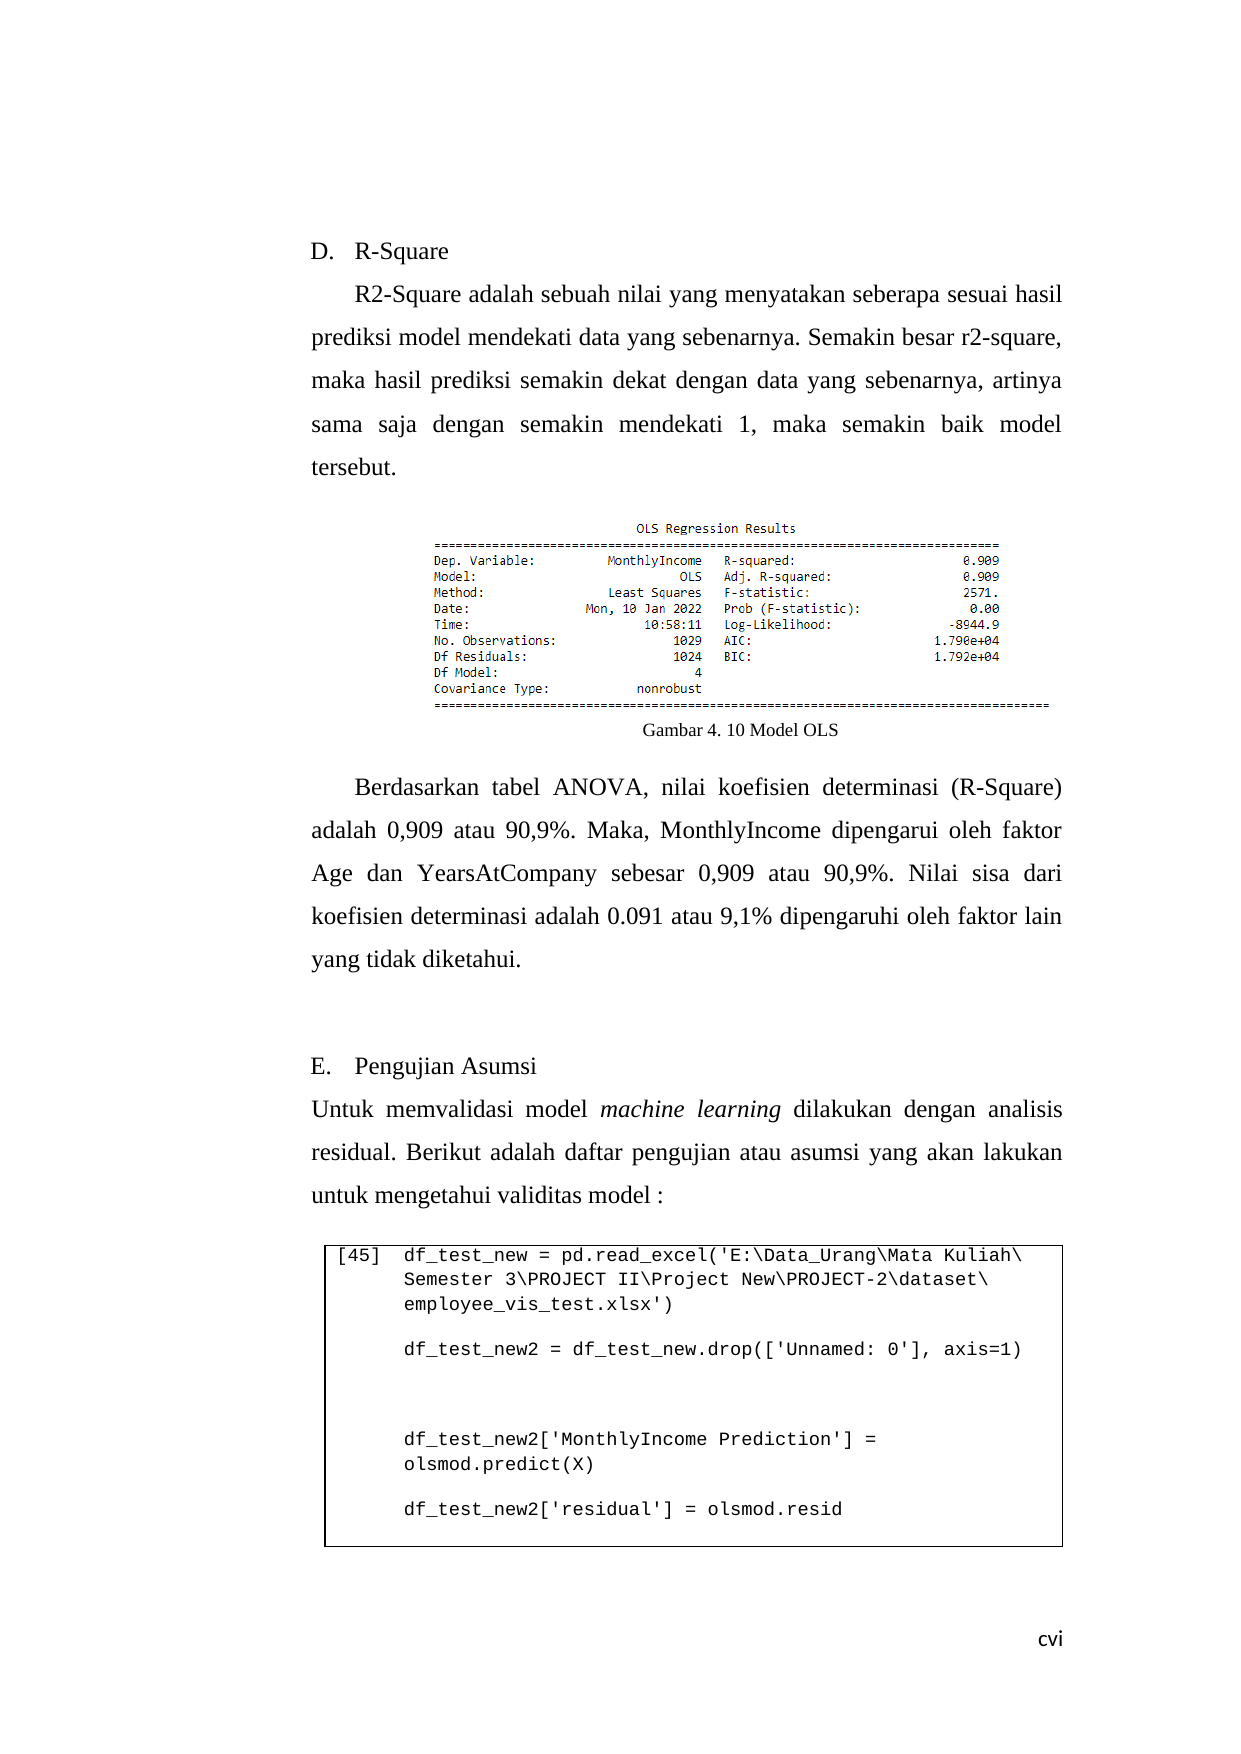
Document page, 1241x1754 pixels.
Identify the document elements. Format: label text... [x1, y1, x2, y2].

list Pengujian Asumsi [310, 1051, 1063, 1080]
list Untuk memvalidasi model machine learning dilakukan dengan analisis residual. Berikut adalah daftar pengujian atau asumsi yang akan lakukan untuk mengetahui validitas model : [311, 1094, 1063, 1209]
list R-Square [310, 236, 1063, 265]
picture [420, 517, 1060, 710]
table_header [393, 1246, 1062, 1546]
text Berdasarkan tabel ANOVA, nilai koefisien determinasi (R-Square) adalah 0,909 atau 90,9%. Maka, MonthlyIncome dipengarui oleh faktor Age dan YearsAtCompany sebesar 0,909 atau 90,9%. Nilai sisa dari koefisien determinasi adalah 0.091 atau 9,1% dipengaruhi oleh faktor lain yang tidak diketahui. [311, 772, 1063, 973]
table_header [45] [326, 1246, 392, 1546]
list R2-Square adalah sebuah nilai yang menyatakan seberapa sesuai hasil prediksi model mendekati data yang sebenarnya. Semakin besar r2-square, maka hasil prediksi semakin dekat dengan data yang sebenarnya, artinya sama saja dengan semakin mendekati 1, maka semakin baik model tersebut. [311, 279, 1063, 481]
